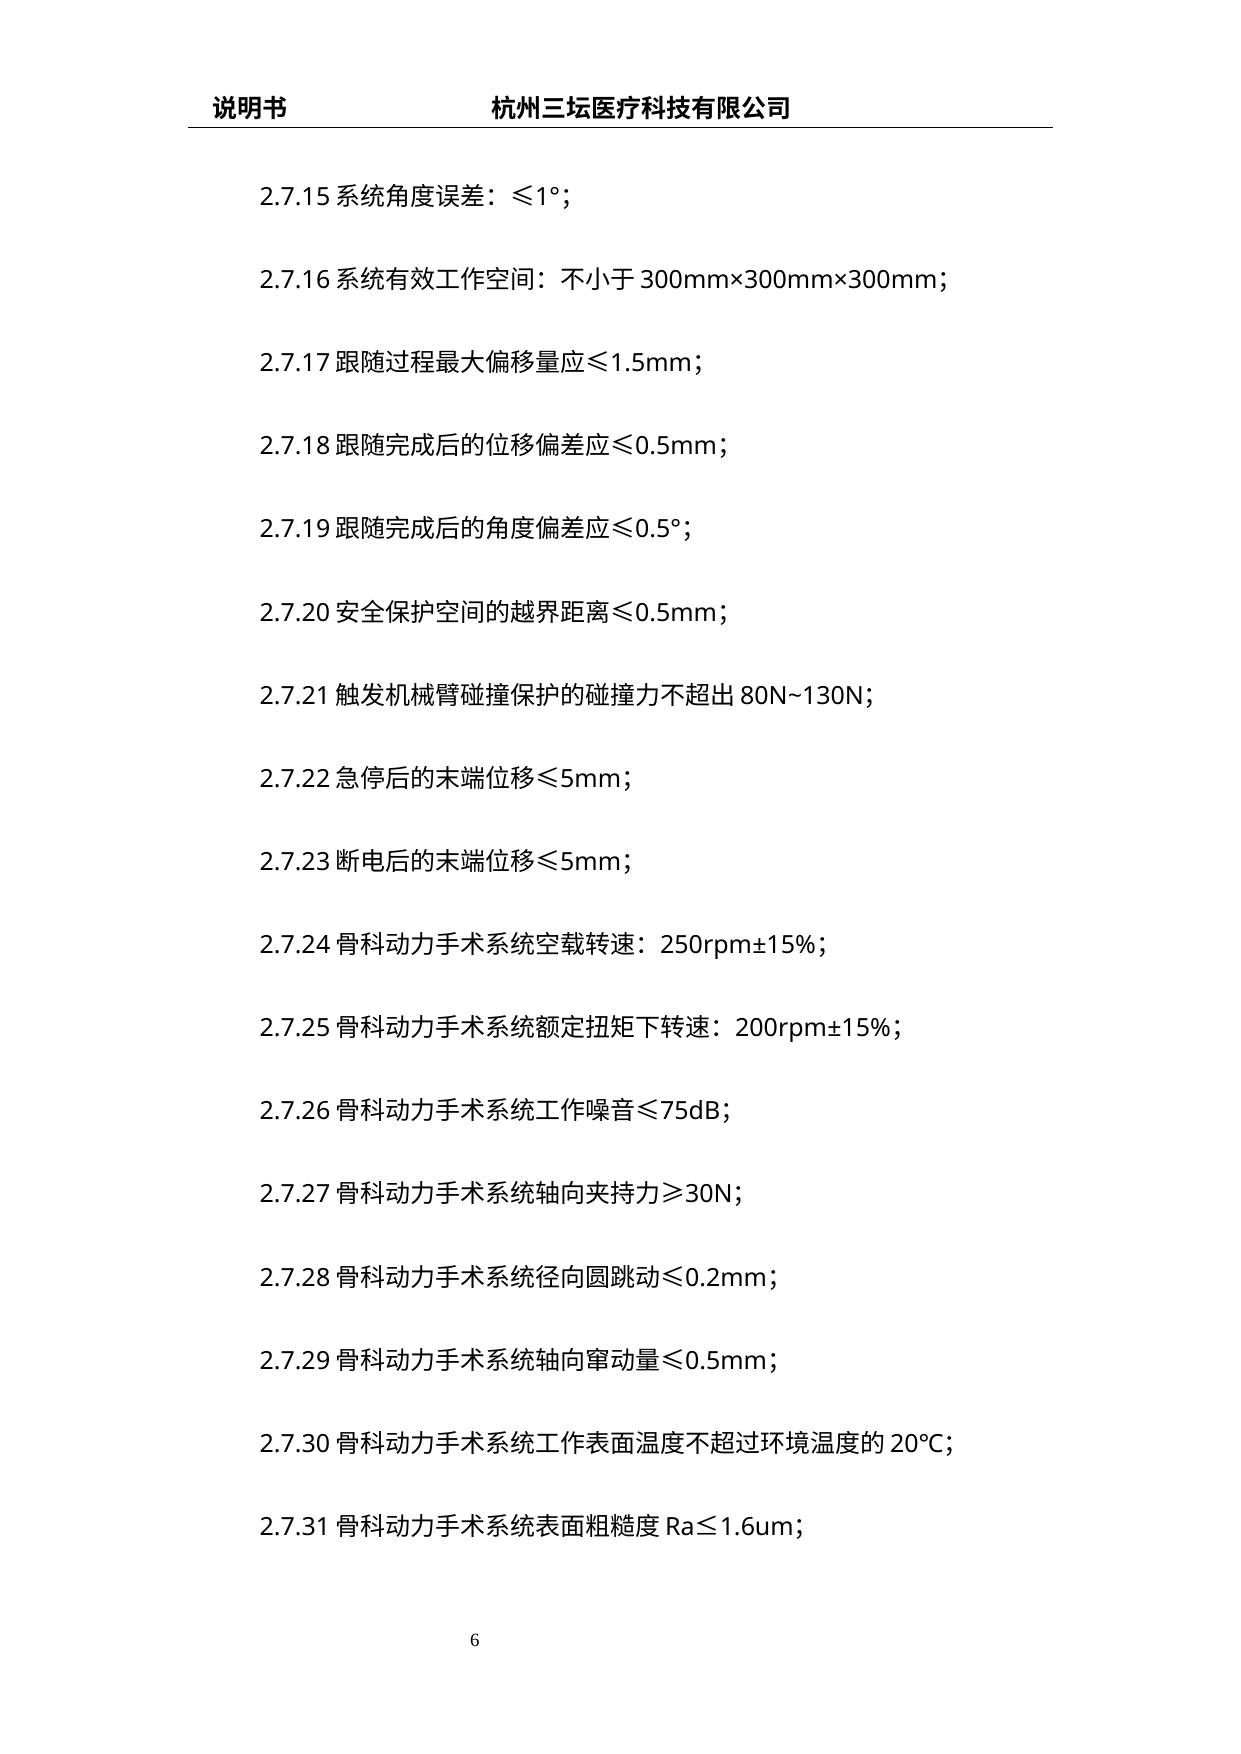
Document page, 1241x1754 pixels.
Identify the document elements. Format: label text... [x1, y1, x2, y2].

text 2.7.28骨科动力手术系统径向圆跳动≤0.2mm； [209, 1243, 1042, 1308]
text 2.7.16系统有效工作空间：不小于300mm×300mm×300mm； [209, 245, 1042, 310]
text 2.7.31骨科动力手术系统表面粗糙度Ra≤1.6um； [209, 1492, 1042, 1557]
text 2.7.15系统角度误差：≤1°； [209, 162, 1042, 227]
text 2.7.30骨科动力手术系统工作表面温度不超过环境温度的20℃； [209, 1409, 1042, 1474]
text 2.7.25骨科动力手术系统额定扭矩下转速：200rpm±15%； [209, 993, 1042, 1058]
text 2.7.18跟随完成后的位移偏差应≤0.5mm； [209, 411, 1042, 476]
text 2.7.23断电后的末端位移≤5mm； [209, 827, 1042, 892]
text 2.7.19跟随完成后的角度偏差应≤0.5°； [209, 494, 1042, 559]
text 2.7.27骨科动力手术系统轴向夹持力≥30N； [209, 1159, 1042, 1224]
text 2.7.17跟随过程最大偏移量应≤1.5mm； [209, 328, 1042, 393]
text 2.7.22急停后的末端位移≤5mm； [209, 744, 1042, 809]
text 2.7.29骨科动力手术系统轴向窜动量≤0.5mm； [209, 1326, 1042, 1391]
text 2.7.20安全保护空间的越界距离≤0.5mm； [209, 578, 1042, 643]
text 2.7.26骨科动力手术系统工作噪音≤75dB； [209, 1076, 1042, 1141]
text 2.7.24骨科动力手术系统空载转速：250rpm±15%； [209, 910, 1042, 975]
text 2.7.21触发机械臂碰撞保护的碰撞力不超出80N~130N； [209, 661, 1042, 726]
